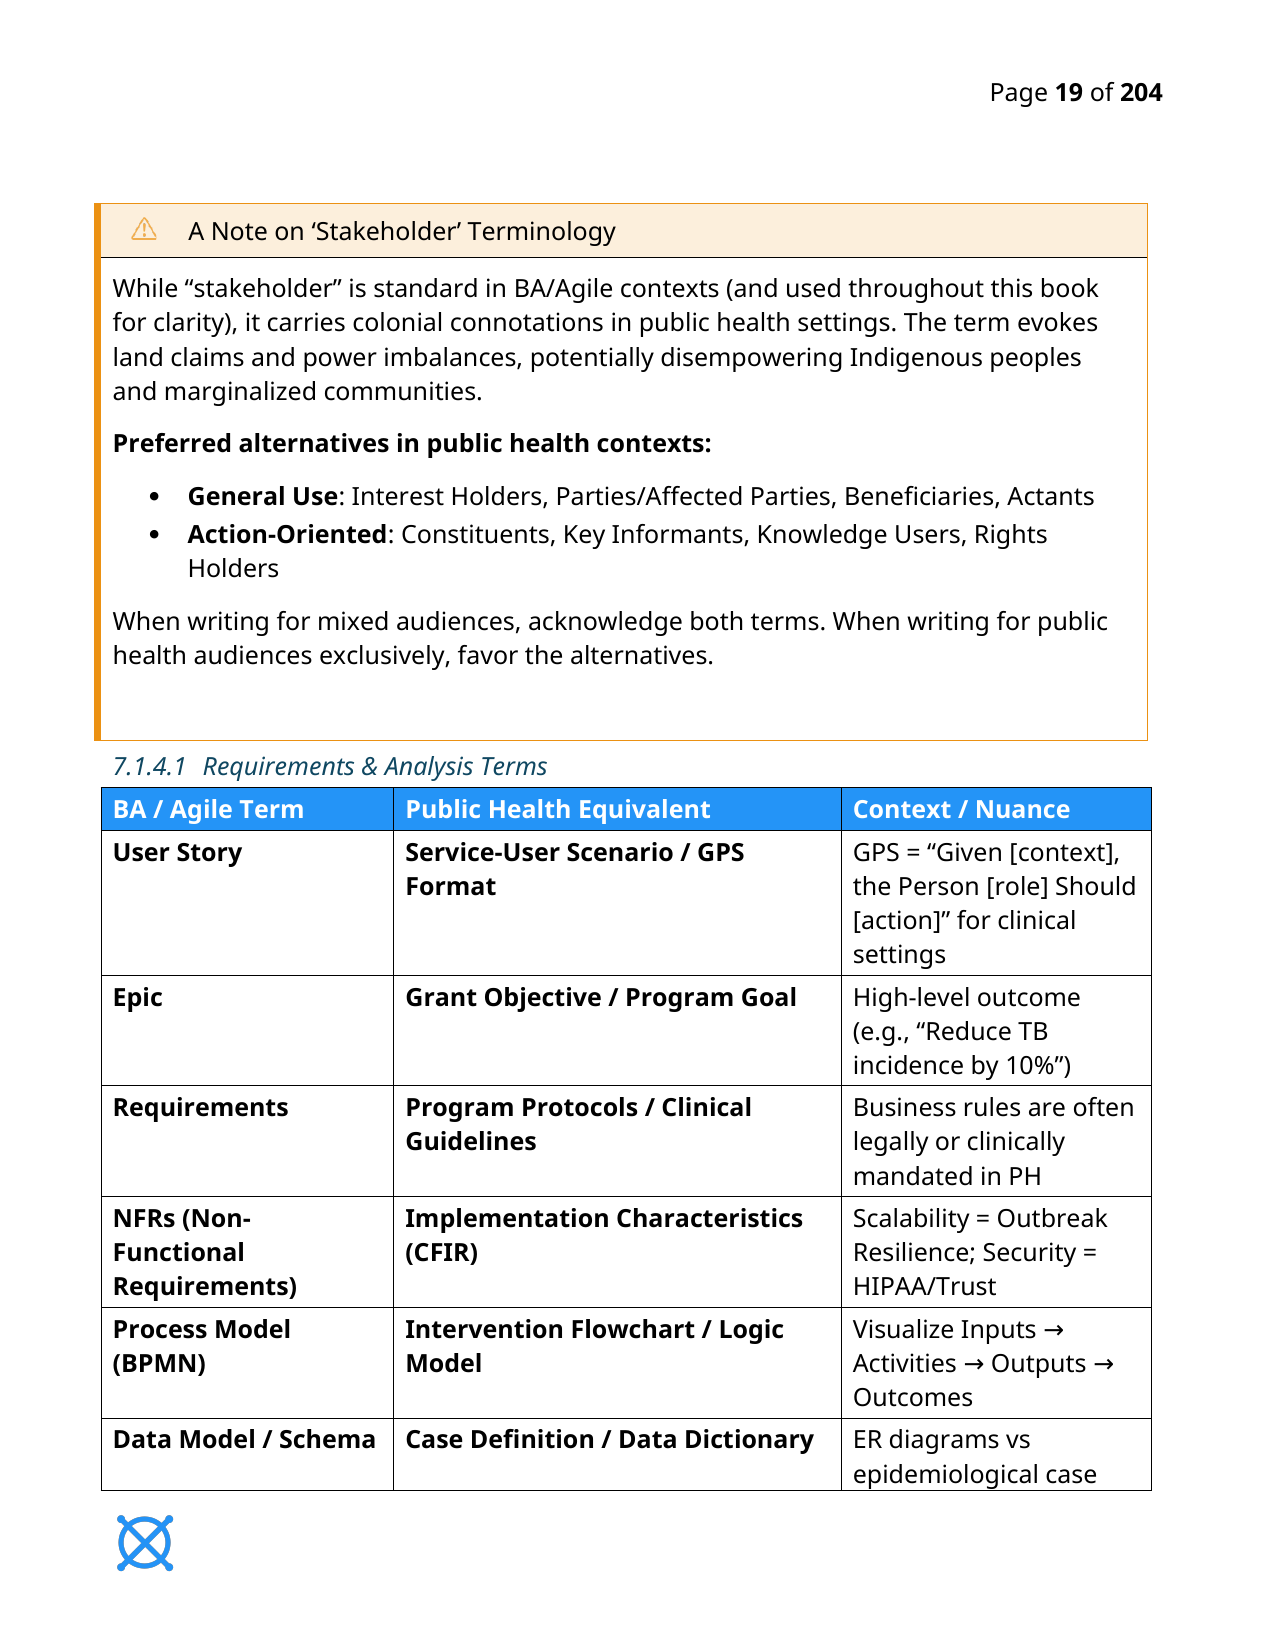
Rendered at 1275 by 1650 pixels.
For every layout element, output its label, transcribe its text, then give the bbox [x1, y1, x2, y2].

table_cell Epic [102, 976, 393, 1085]
table_cell Program Protocols / Clinical Guidelines [394, 1086, 841, 1196]
table_cell GPS = “Given [context], the Person [role] Should [action]” for clinical settings [842, 831, 1151, 974]
table_cell Business rules are often legally or clinically mandated in PH [842, 1086, 1151, 1196]
table_cell ER diagrams vs epidemiological case criteria [842, 1419, 1151, 1490]
table_cell High-level outcome (e.g., “Reduce TB incidence by 10%”) [842, 976, 1151, 1085]
picture [131, 215, 157, 241]
table_cell Intervention Flowchart / Logic Model [394, 1308, 841, 1417]
table_cell Implementation Characteristics (CFIR) [394, 1197, 841, 1307]
table_cell Scalability = Outbreak Resilience; Security = HIPAA/Trust [842, 1197, 1151, 1307]
table_cell Grant Objective / Program Goal [394, 976, 841, 1085]
subtitle Requirements & Analysis Terms [112, 749, 1162, 783]
table_cell Process Model (BPMN) [102, 1308, 393, 1417]
table_cell Case Definition / Data Dictionary [394, 1419, 841, 1490]
table_cell Data Model / Schema [102, 1419, 393, 1490]
table_cell Service-User Scenario / GPS Format [394, 831, 841, 974]
table_cell While “stakeholder” is standard in BA/Agile contexts (and used throughout this book for clarity), it carries colonial connotations in public health settings. The term evokes land claims and power imbalances, potentially disempowering Indigenous peoples and marginalized communities. Preferred alternatives in public health contexts: General Use: Interest Holders, Parties/Affected Parties, Beneficiaries, Actants Action-Oriented: Constituents, Key Informants, Knowledge Users, Rights Holders When writing for mixed audiences, acknowledge both terms. When writing for public health audiences exclusively, favor the alternatives. [101, 258, 1147, 739]
table_header BA / Agile Term [102, 788, 393, 830]
picture [112, 1511, 177, 1575]
table_header Context / Nuance [842, 788, 1151, 830]
table_cell User Story [102, 831, 393, 974]
table_cell NFRs (Non-Functional Requirements) [102, 1197, 393, 1307]
table_header Public Health Equivalent [394, 788, 841, 830]
table_cell Requirements [102, 1086, 393, 1196]
table_cell Visualize Inputs → Activities → Outputs → Outcomes [842, 1308, 1151, 1417]
table_header A Note on ‘Stakeholder’ Terminology [101, 204, 1147, 257]
